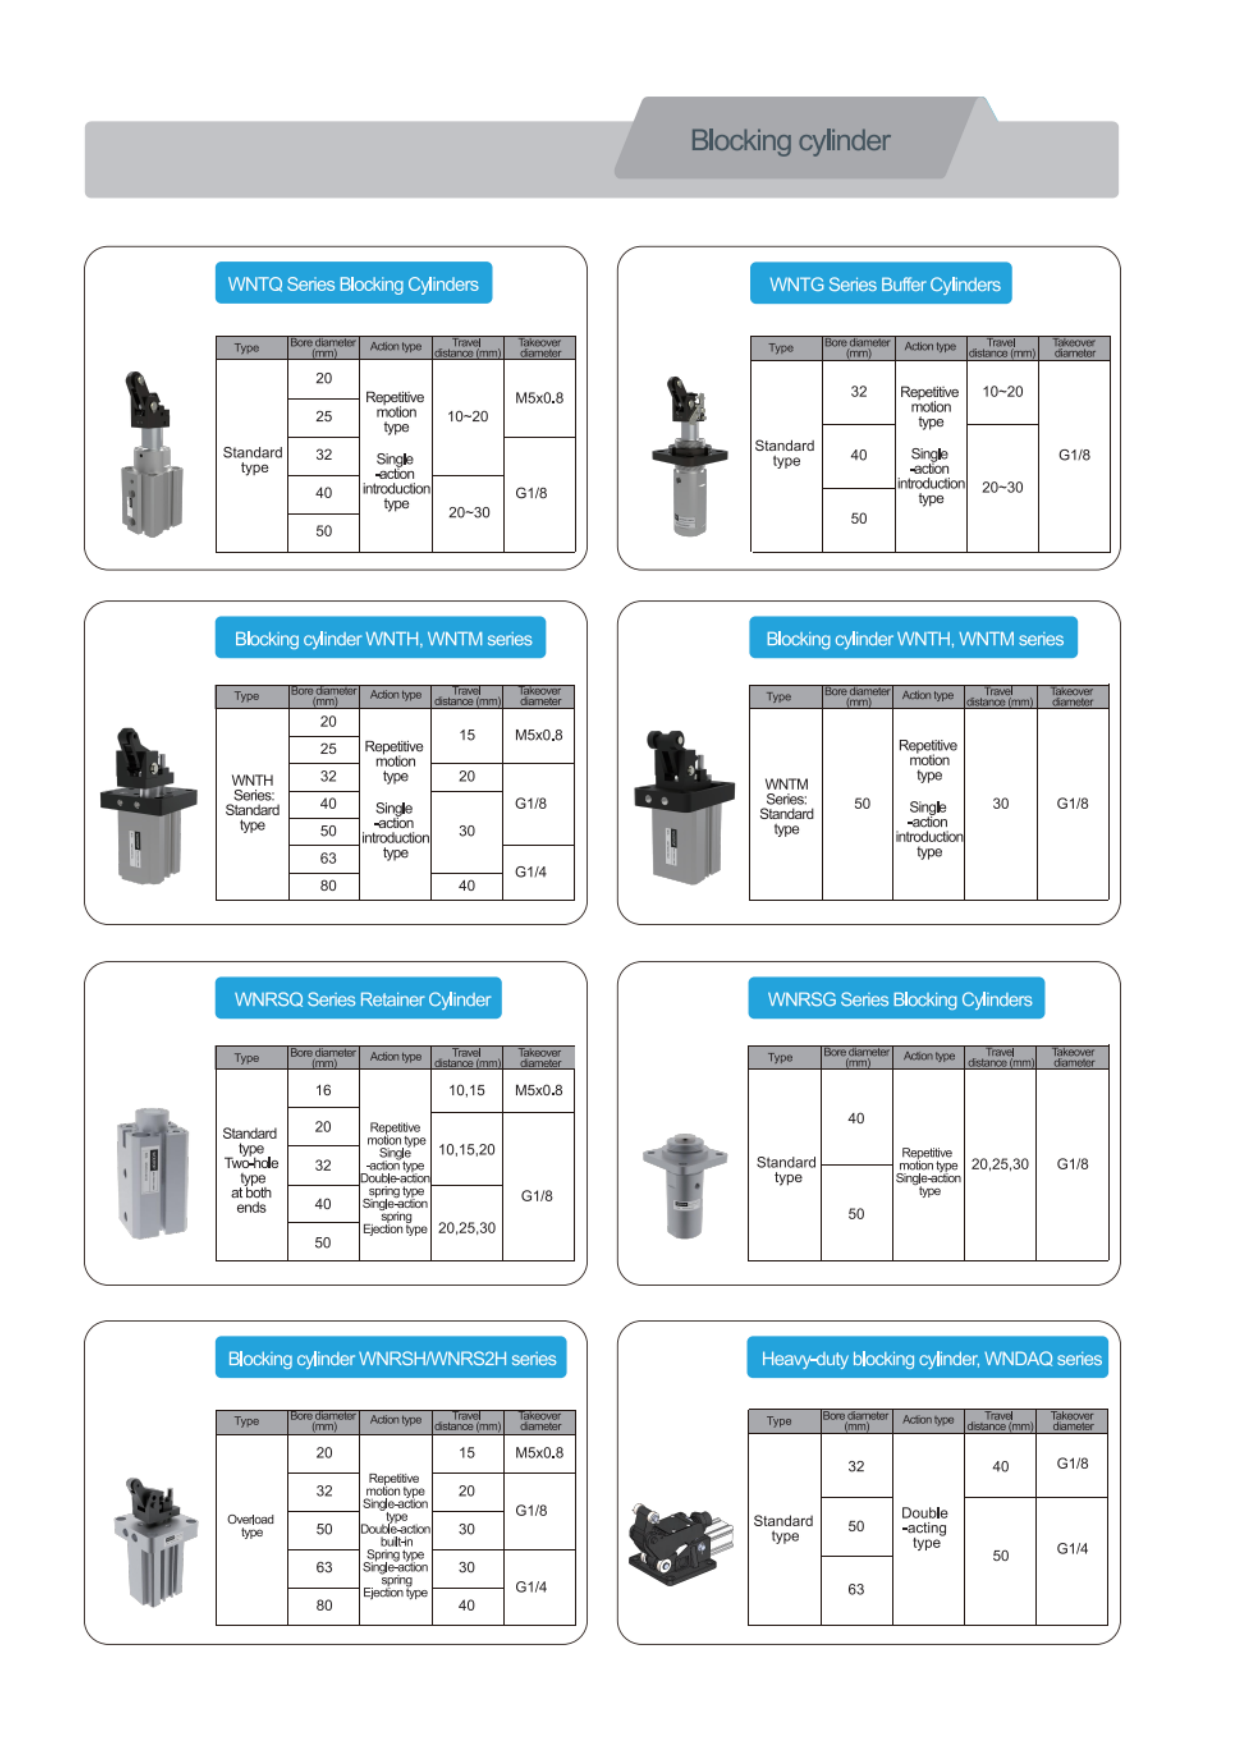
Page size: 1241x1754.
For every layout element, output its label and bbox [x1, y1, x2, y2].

picture [75, 89, 1152, 1665]
